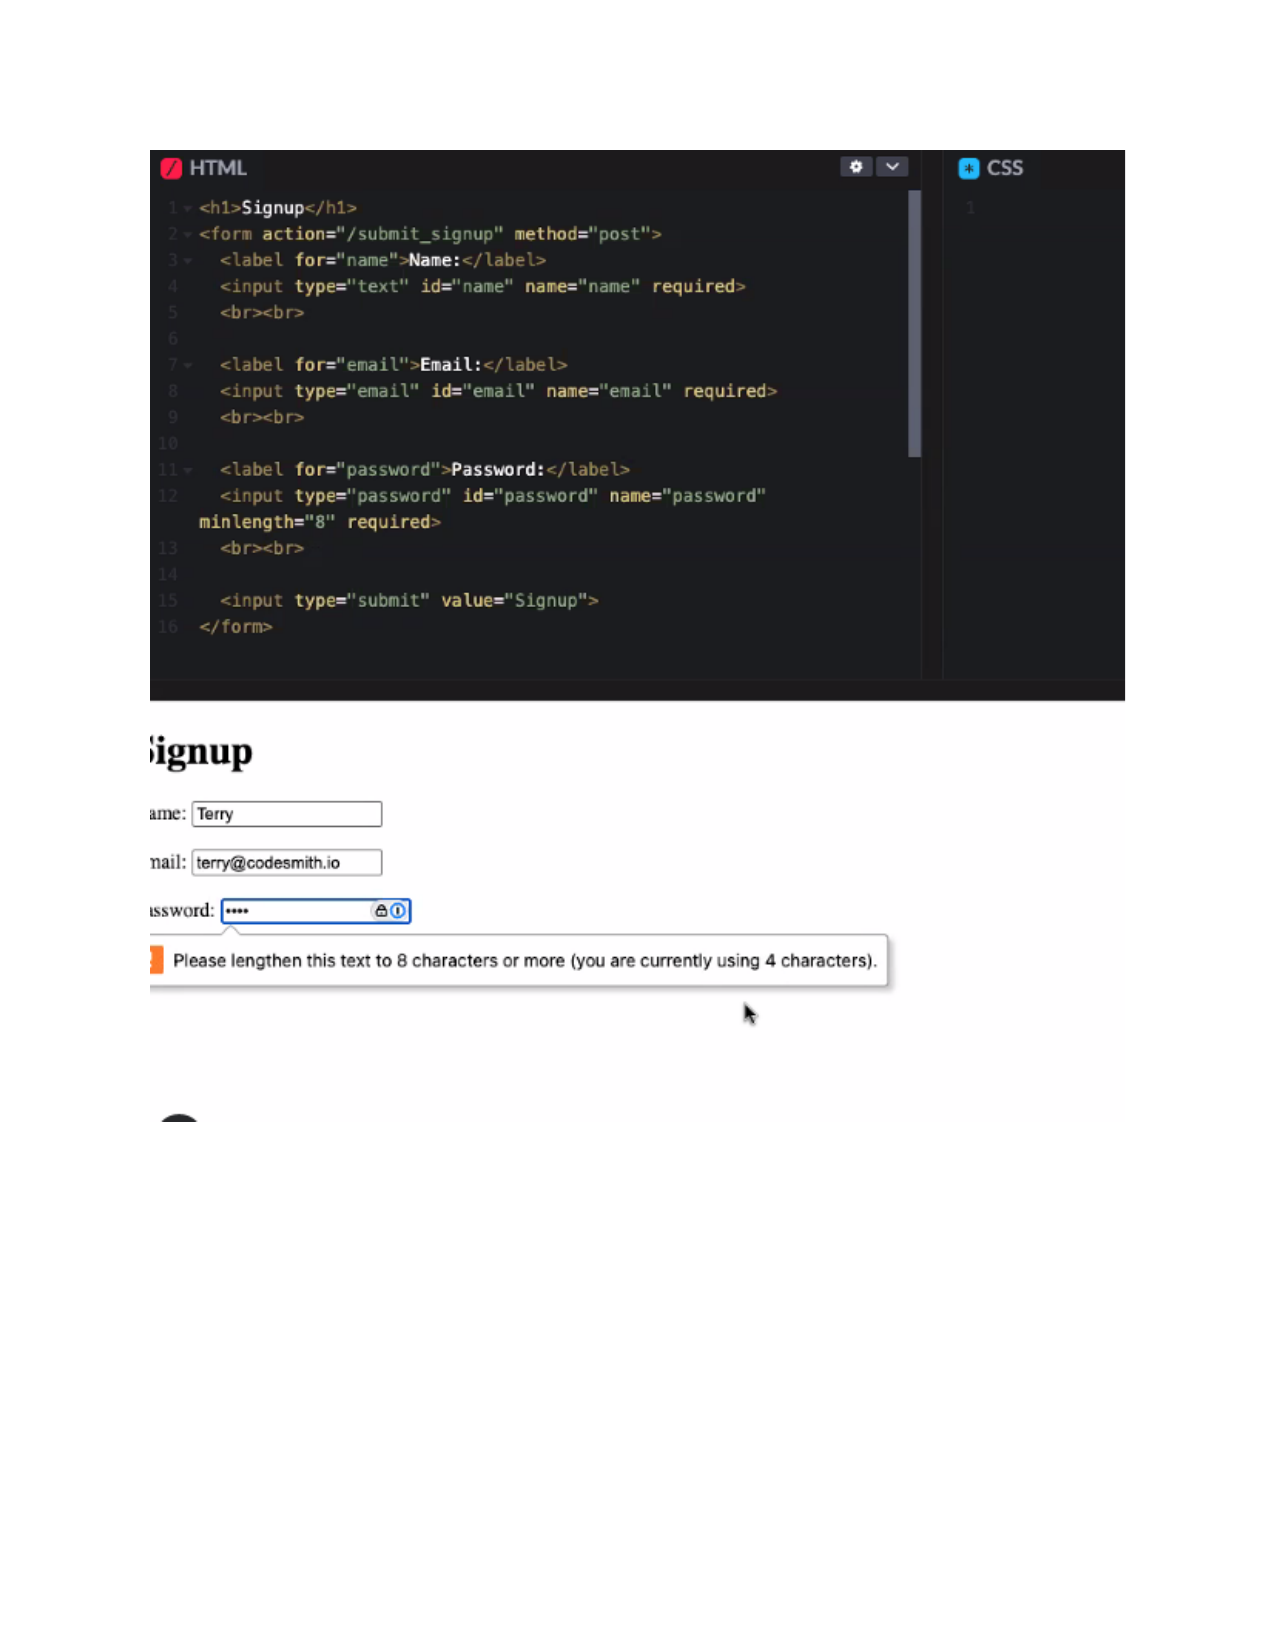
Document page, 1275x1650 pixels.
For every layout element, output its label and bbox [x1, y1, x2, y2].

picture [150, 150, 1125, 1122]
